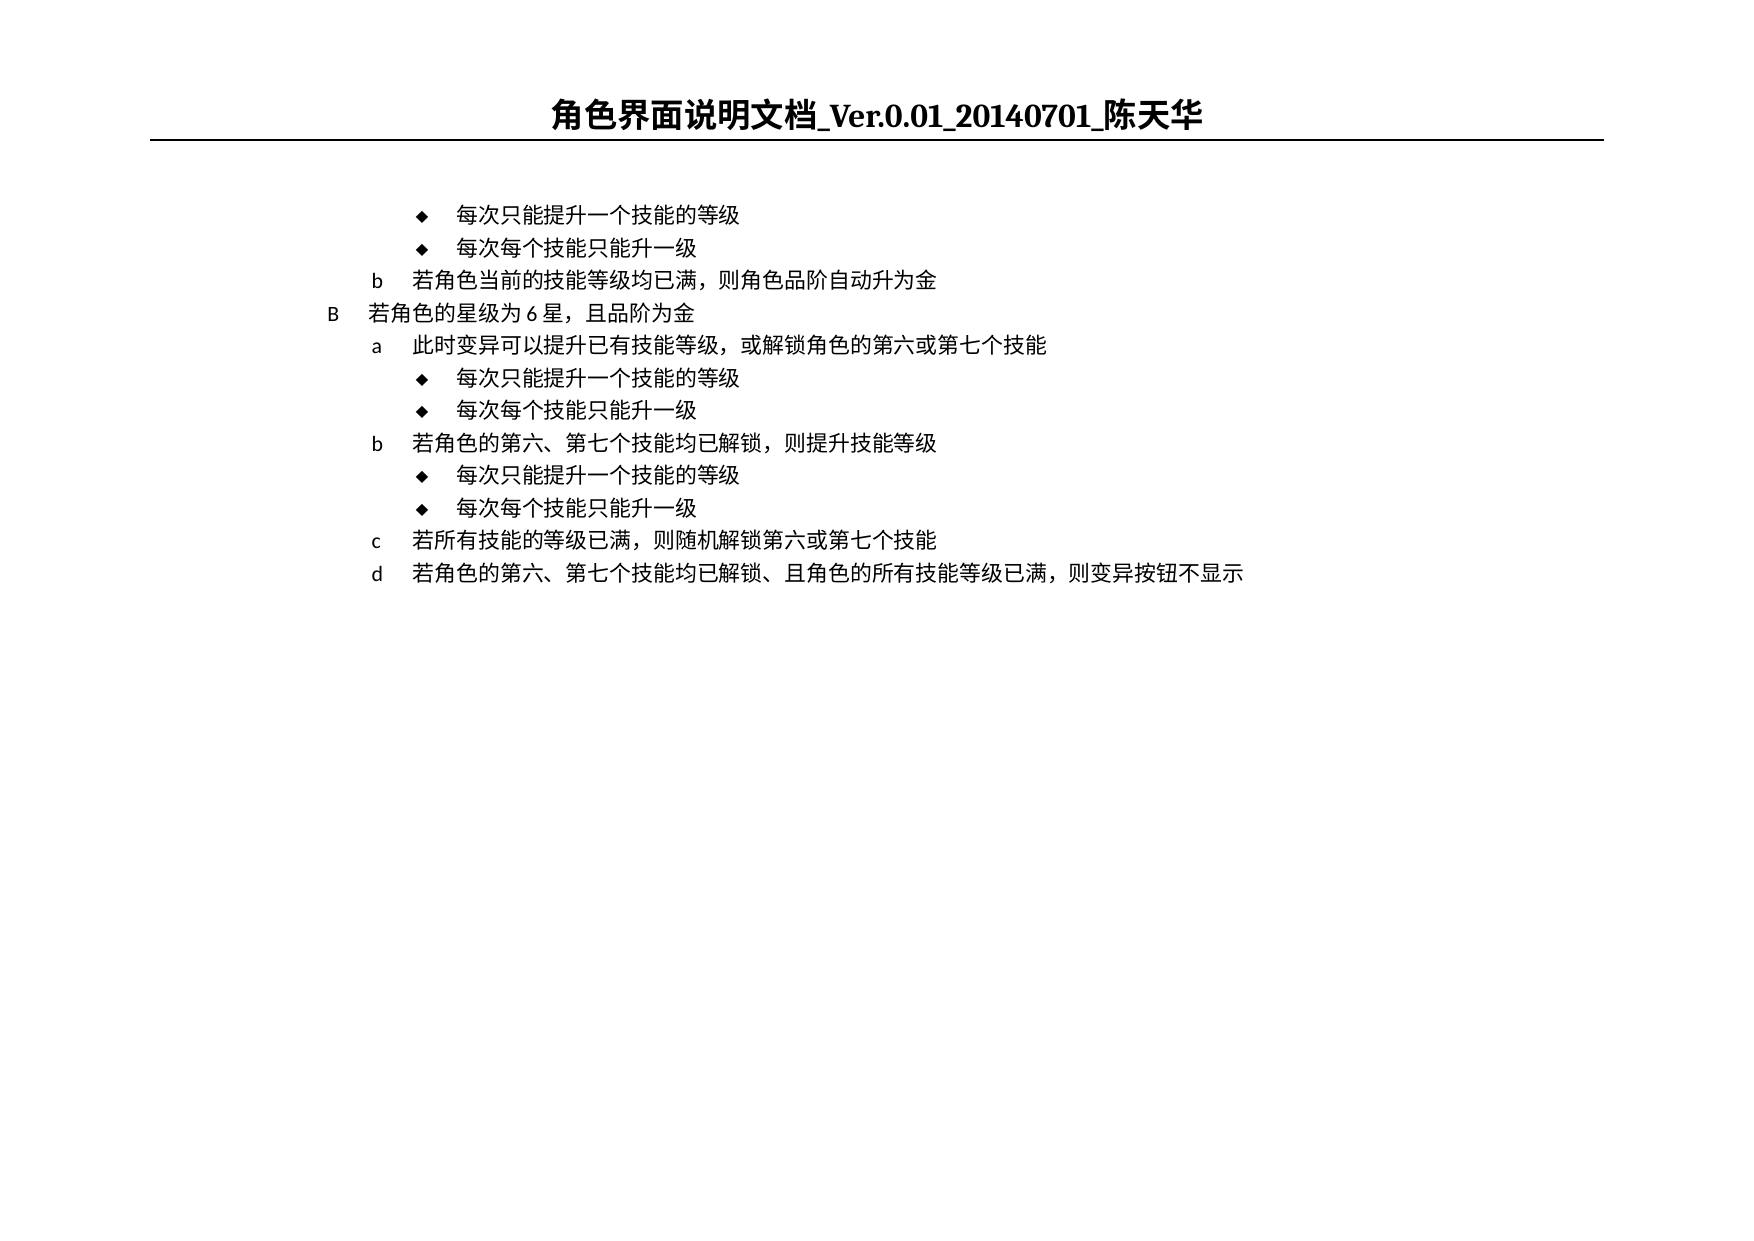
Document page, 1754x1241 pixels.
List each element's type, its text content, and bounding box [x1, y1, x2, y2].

text 每次只能提升一个技能的等级 [416, 458, 1604, 490]
text 若角色的第六、第七个技能均已解锁，则提升技能等级 [371, 425, 1604, 458]
text 每次每个技能只能升一级 [416, 230, 1604, 263]
text 每次每个技能只能升一级 [416, 393, 1604, 425]
text 若所有技能的等级已满，则随机解锁第六或第七个技能 [371, 523, 1604, 555]
text 若角色的星级为6星，且品阶为金 [327, 295, 1604, 328]
text 若角色当前的技能等级均已满，则角色品阶自动升为金 [371, 263, 1604, 295]
text 每次每个技能只能升一级 [416, 490, 1604, 523]
text 每次只能提升一个技能的等级 [416, 360, 1604, 393]
text 此时变异可以提升已有技能等级，或解锁角色的第六或第七个技能 [371, 328, 1604, 360]
text 若角色的第六、第七个技能均已解锁、且角色的所有技能等级已满，则变异按钮不显示 [371, 555, 1604, 588]
text 每次只能提升一个技能的等级 [416, 198, 1604, 230]
